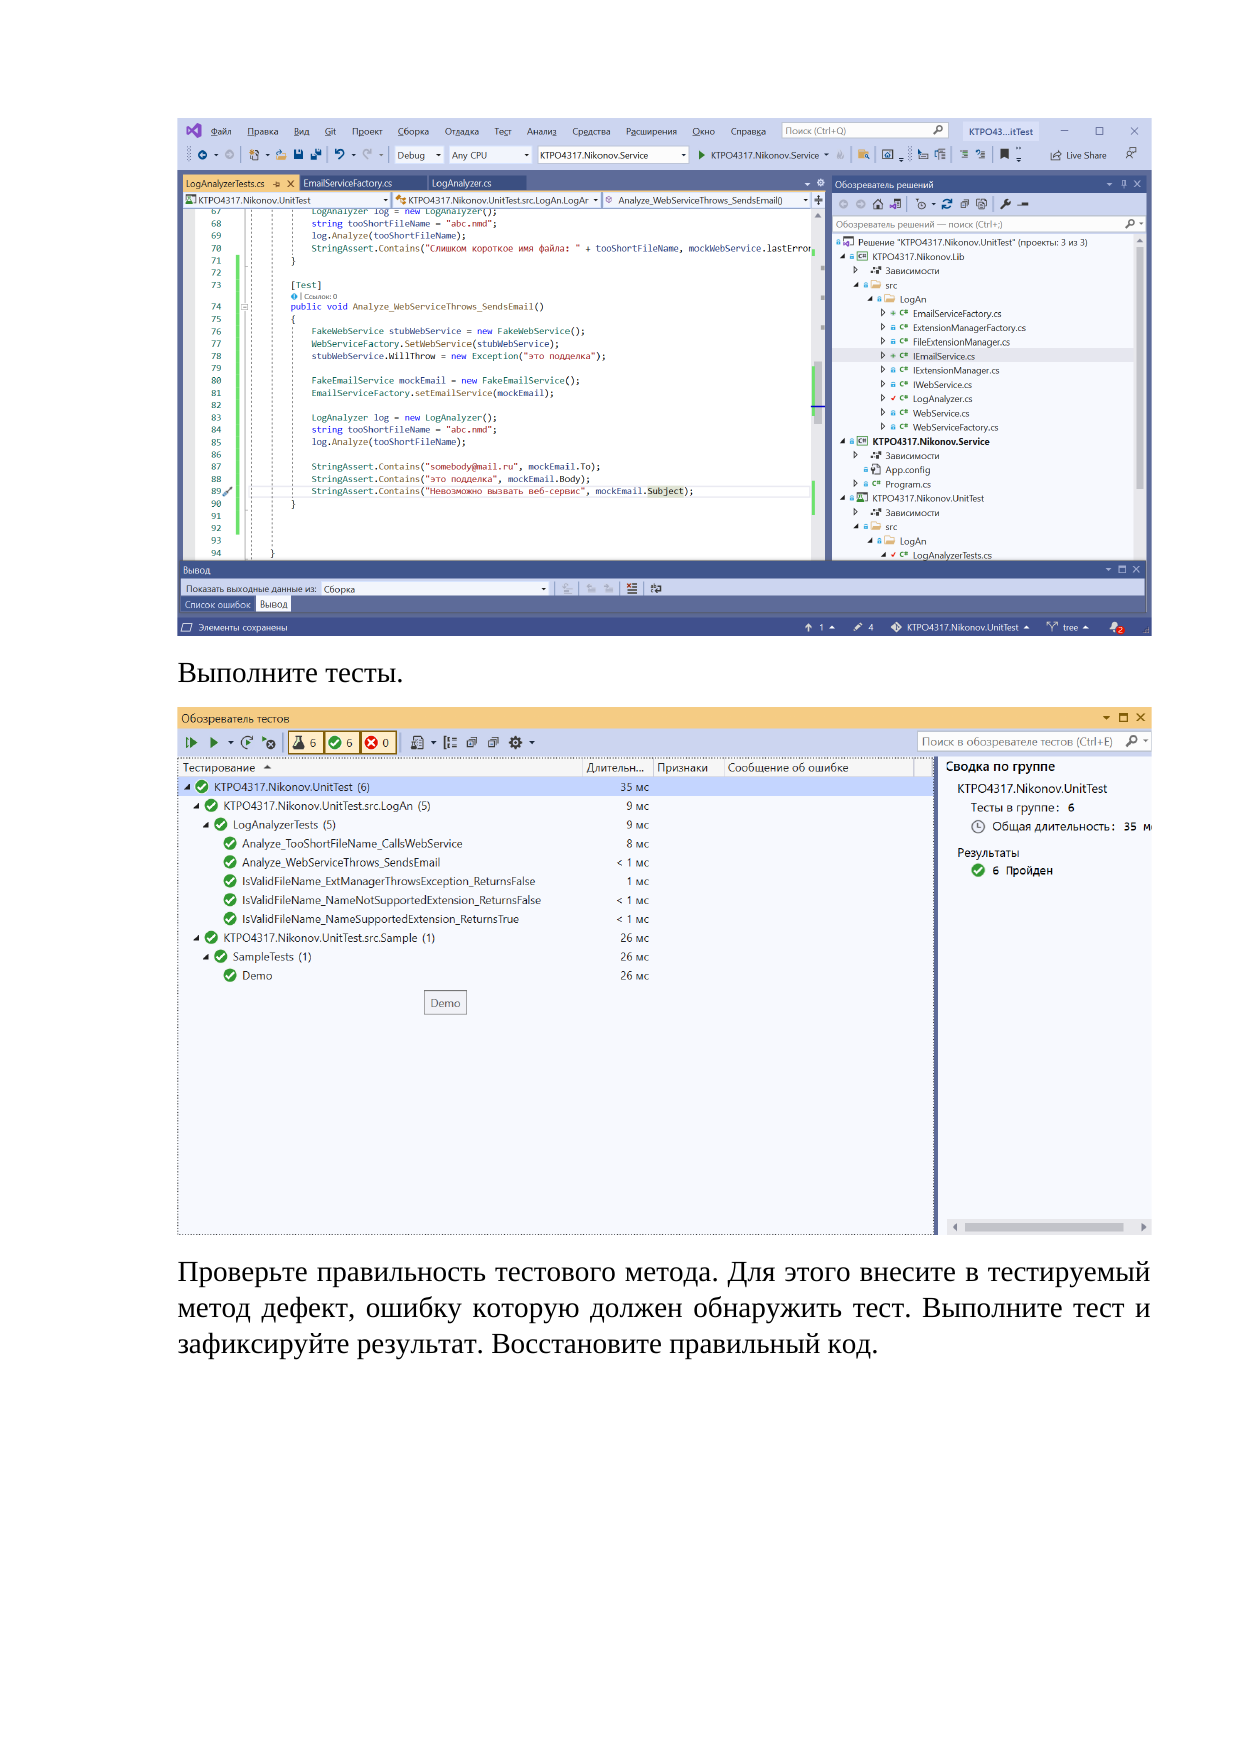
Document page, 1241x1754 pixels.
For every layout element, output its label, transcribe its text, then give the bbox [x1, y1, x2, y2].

text Выполните тесты. [177, 655, 1152, 689]
text Проверьте правильность тестового метода. Для этого внесите в тестируемый метод дефект, ошибку которую должен обнаружить тест. Выполните тест и зафиксируйте результат. Восстановите правильный код. [177, 1254, 1152, 1360]
picture [177, 118, 1152, 636]
picture [177, 707, 1152, 1235]
